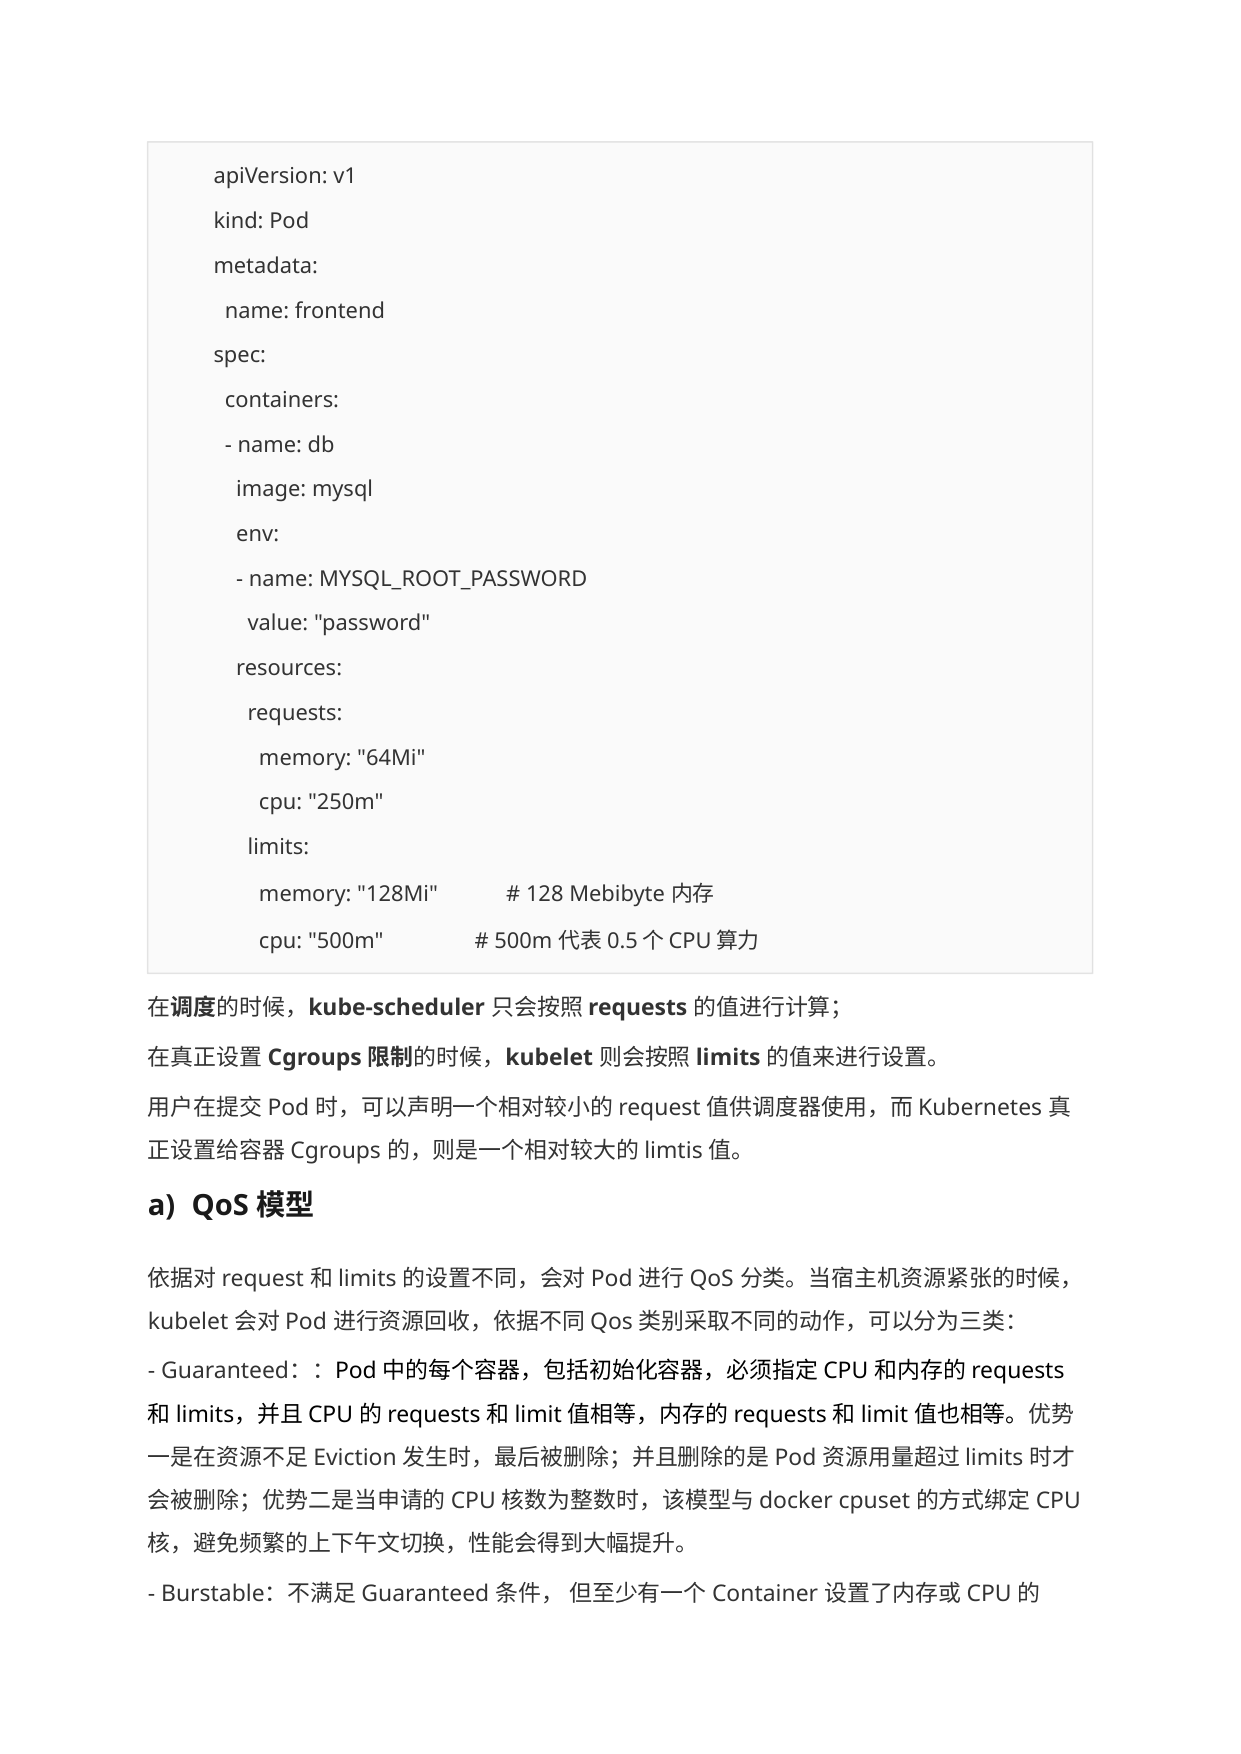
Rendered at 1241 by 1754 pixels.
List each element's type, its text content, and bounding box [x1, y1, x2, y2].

text - Guaranteed：：Pod 中的每个容器，包括初始化容器，必须指定 CPU 和内存的 requests 和 limits，并且 CPU 的 requests 和 limit 值相等，内存的 requests 和 limit 值也相等。优势一是在资源不足 Eviction 发生时，最后被删除；并且删除的是 Pod 资源用量超过 limits 时才会被删除；优势二是当申请的 CPU 核数为整数时，该模型与 docker cpuset 的方式绑定 CPU 核，避免频繁的上下午文切换，性能会得到大幅提升。 [148, 1352, 1093, 1558]
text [148, 1574, 1093, 1608]
subtitle QoS 模型 [148, 1181, 1093, 1223]
text 在真正设置 Cgroups 限制的时候，kubelet 则会按照 limits 的值来进行设置。 [148, 1039, 1093, 1072]
text 在调度的时候，kube-scheduler 只会按照 requests 的值进行计算； [148, 989, 1093, 1022]
text 用户在提交 Pod 时，可以声明一个相对较小的 request 值供调度器使用，而 Kubernetes 真正设置给容器 Cgroups 的，则是一个相对较大的 limtis 值。 [148, 1088, 1093, 1165]
text 依据对 request 和 limits 的设置不同，会对 Pod 进行 QoS 分类。当宿主机资源紧张的时候，kubelet 会对 Pod 进行资源回收，依据不同 Qos 类别采取不同的动作，可以分为三类： [148, 1259, 1093, 1336]
